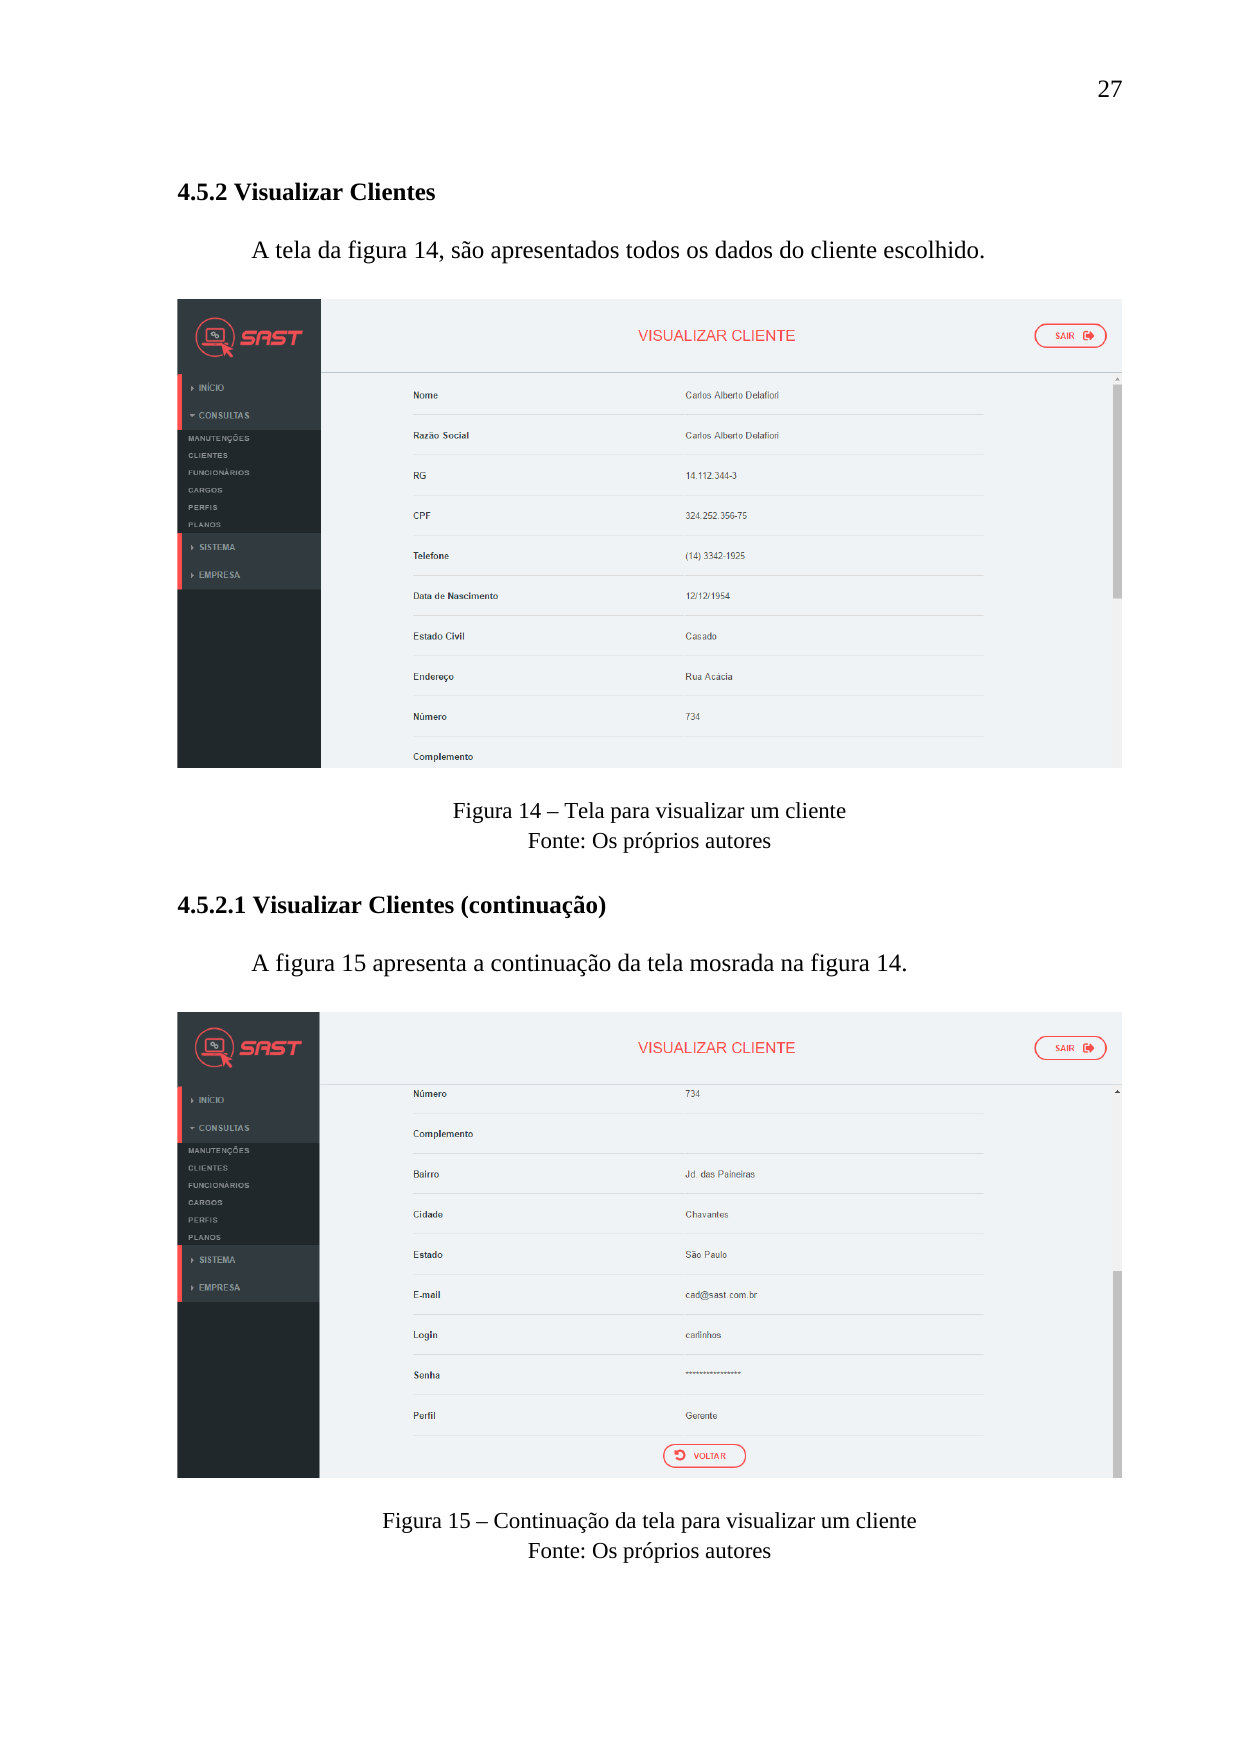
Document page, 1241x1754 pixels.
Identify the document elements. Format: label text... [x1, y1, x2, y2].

text Figura 15 – Continuação da tela para visualizar um cliente [177, 1507, 1122, 1533]
text A figura 15 apresenta a continuação da tela mosrada na figura 14. [177, 948, 1122, 977]
picture [177, 299, 1123, 768]
text Figura 14 – Tela para visualizar um cliente [177, 797, 1122, 823]
text Fonte: Os próprios autores [177, 1537, 1122, 1563]
text Fonte: Os próprios autores [177, 827, 1122, 854]
text 4.5.2.1 Visualizar Clientes (continuação) [177, 891, 1122, 919]
picture [177, 1012, 1123, 1478]
text A tela da figura 14, são apresentados todos os dados do cliente escolhido. [177, 235, 1122, 264]
text 4.5.2 Visualizar Clientes [177, 177, 1122, 206]
